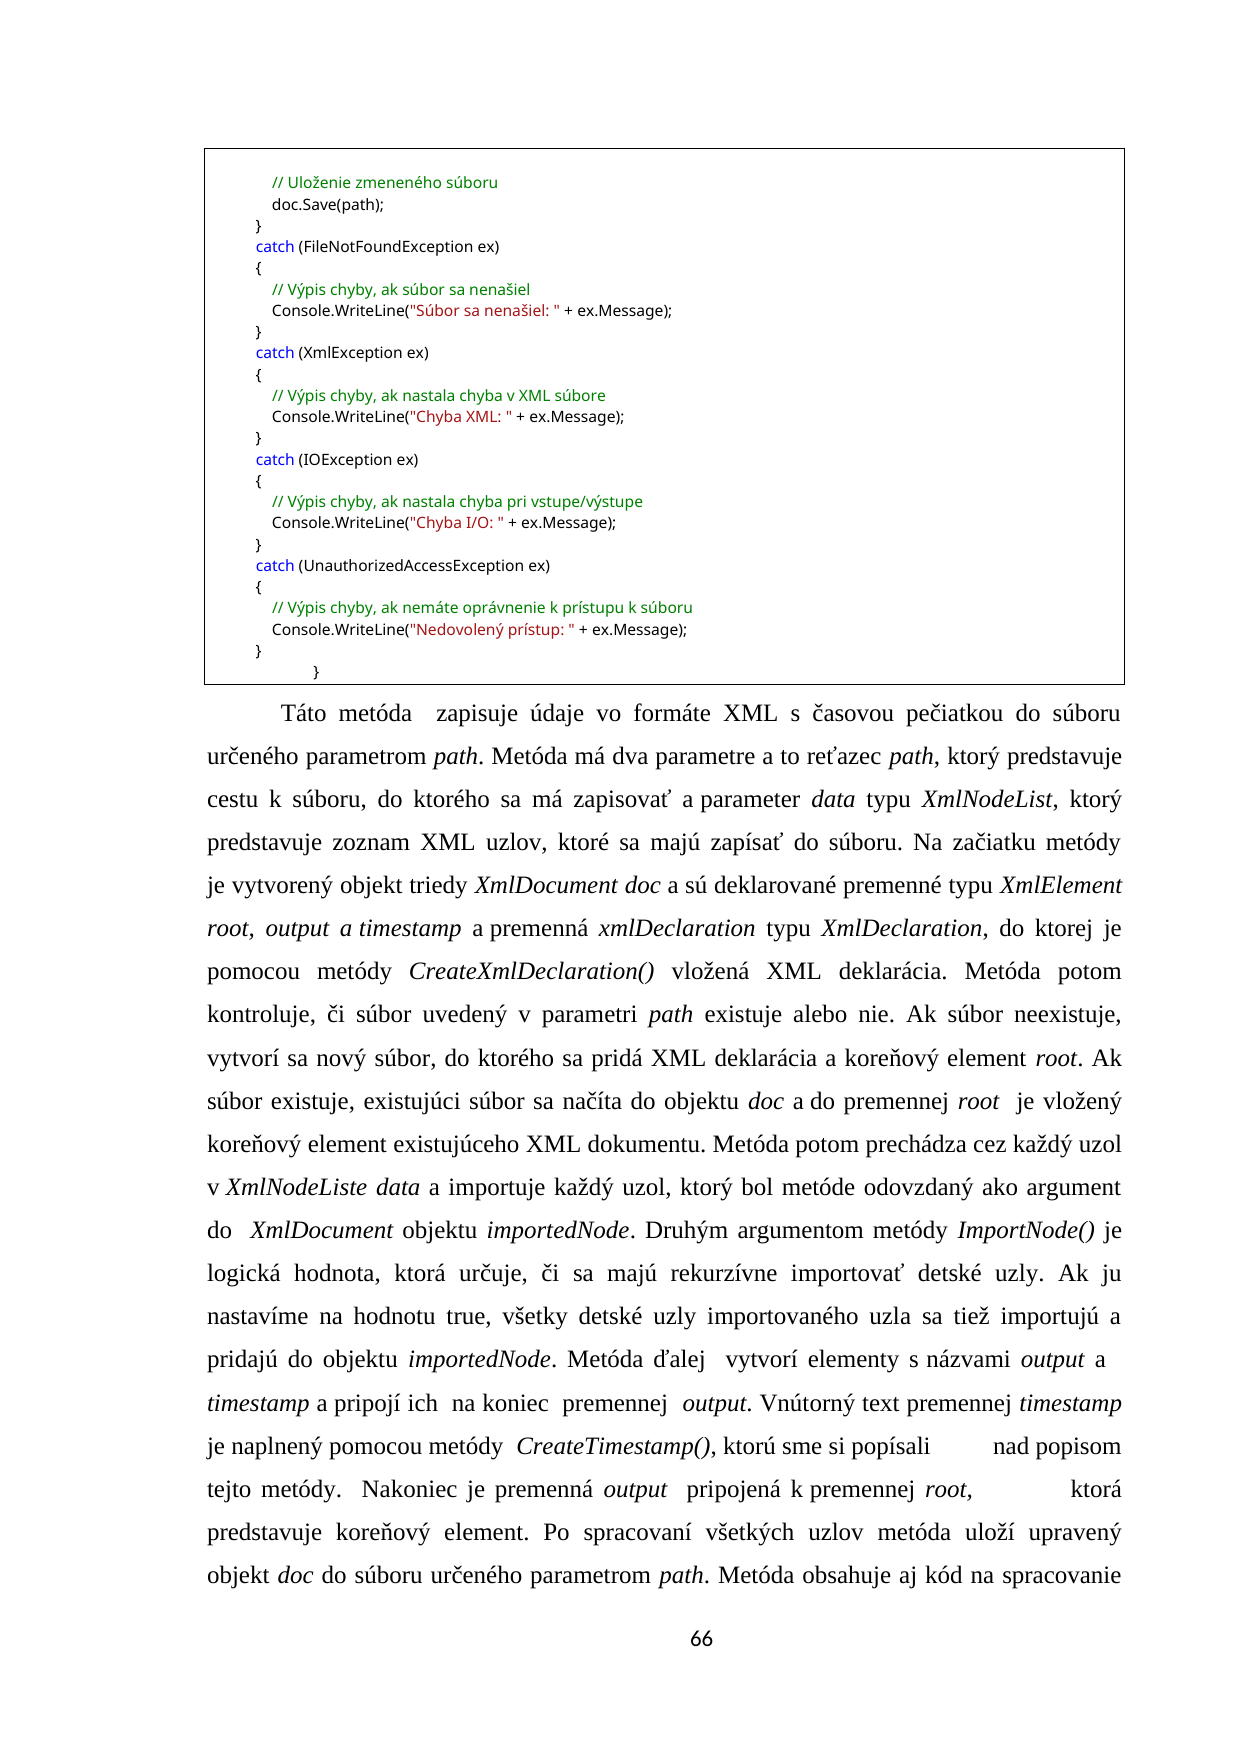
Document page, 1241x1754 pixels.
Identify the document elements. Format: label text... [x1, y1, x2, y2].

text } [207, 533, 1122, 554]
text { [207, 469, 1122, 491]
text // Výpis chyby, ak nemáte oprávnenie k prístupu k súboru [207, 597, 1122, 618]
text doc.Save(path); [207, 193, 1122, 214]
text catch (UnauthorizedAccessException ex) [207, 554, 1122, 576]
text Console.WriteLine("Súbor sa nenašiel: " + ex.Message); [207, 299, 1122, 321]
text catch (XmlException ex) [207, 342, 1122, 363]
text Console.WriteLine("Nedovolený prístup: " + ex.Message); [207, 618, 1122, 639]
text Console.WriteLine("Chyba I/O: " + ex.Message); [207, 512, 1122, 533]
text { [207, 363, 1122, 384]
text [207, 698, 1122, 1589]
text } [207, 427, 1122, 448]
text // Uloženie zmeneného súboru [207, 172, 1122, 193]
text } [207, 639, 1122, 658]
text { [207, 576, 1122, 597]
text } [205, 658, 1124, 684]
text } [207, 321, 1122, 342]
text } [207, 214, 1122, 236]
text catch (FileNotFoundException ex) [207, 236, 1122, 257]
text { [207, 257, 1122, 278]
text // Výpis chyby, ak nastala chyba pri vstupe/výstupe [207, 491, 1122, 512]
text // Výpis chyby, ak súbor sa nenašiel [207, 278, 1122, 299]
text catch (IOException ex) [207, 448, 1122, 469]
text // Výpis chyby, ak nastala chyba v XML súbore [207, 384, 1122, 406]
text Console.WriteLine("Chyba XML: " + ex.Message); [207, 406, 1122, 427]
